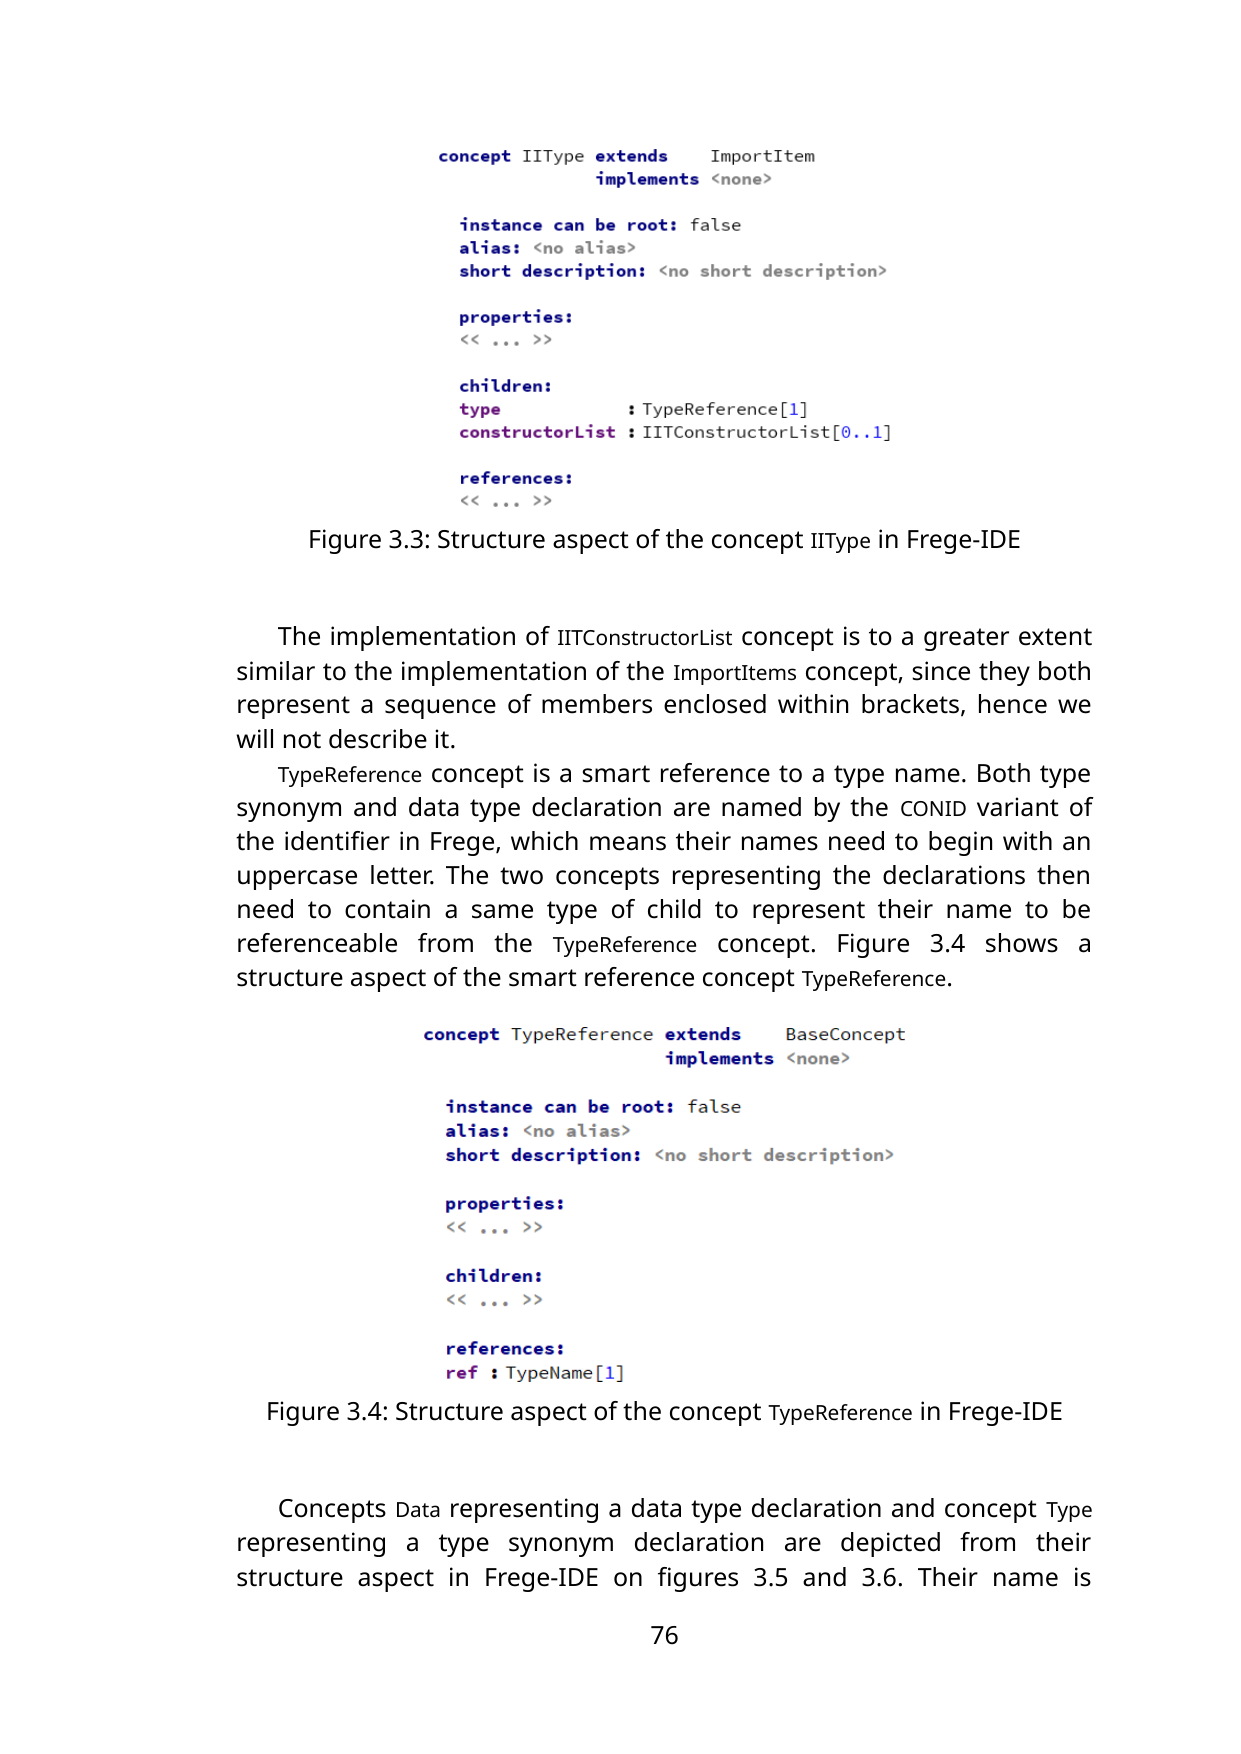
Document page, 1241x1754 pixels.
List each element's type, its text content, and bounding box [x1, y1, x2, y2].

text TypeReference concept is a smart reference to a type name. Both type synonym and data type declaration are named by the CONID variant of the identifier in Frege, which means their names need to begin with an uppercase letter. The two concepts representing the declarations then need to contain a same type of child to represent their name to be referenceable from the TypeReference concept. Figure 3.4 shows a structure aspect of the smart reference concept TypeReference. [236, 755, 1092, 994]
text The implementation of IITConstructorList concept is to a greater extent similar to the implementation of the ImportItems concept, since they both represent a sequence of members enclosed within brackets, hence we will not describe it. [236, 619, 1092, 755]
text Figure 3.3: Structure aspect of the concept IIType in Frege-IDE [236, 522, 1092, 556]
picture [437, 147, 892, 510]
text Figure 3.4: Structure aspect of the concept TypeReference in Frege-IDE [236, 1394, 1092, 1428]
picture [423, 1027, 906, 1382]
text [236, 1491, 1092, 1593]
